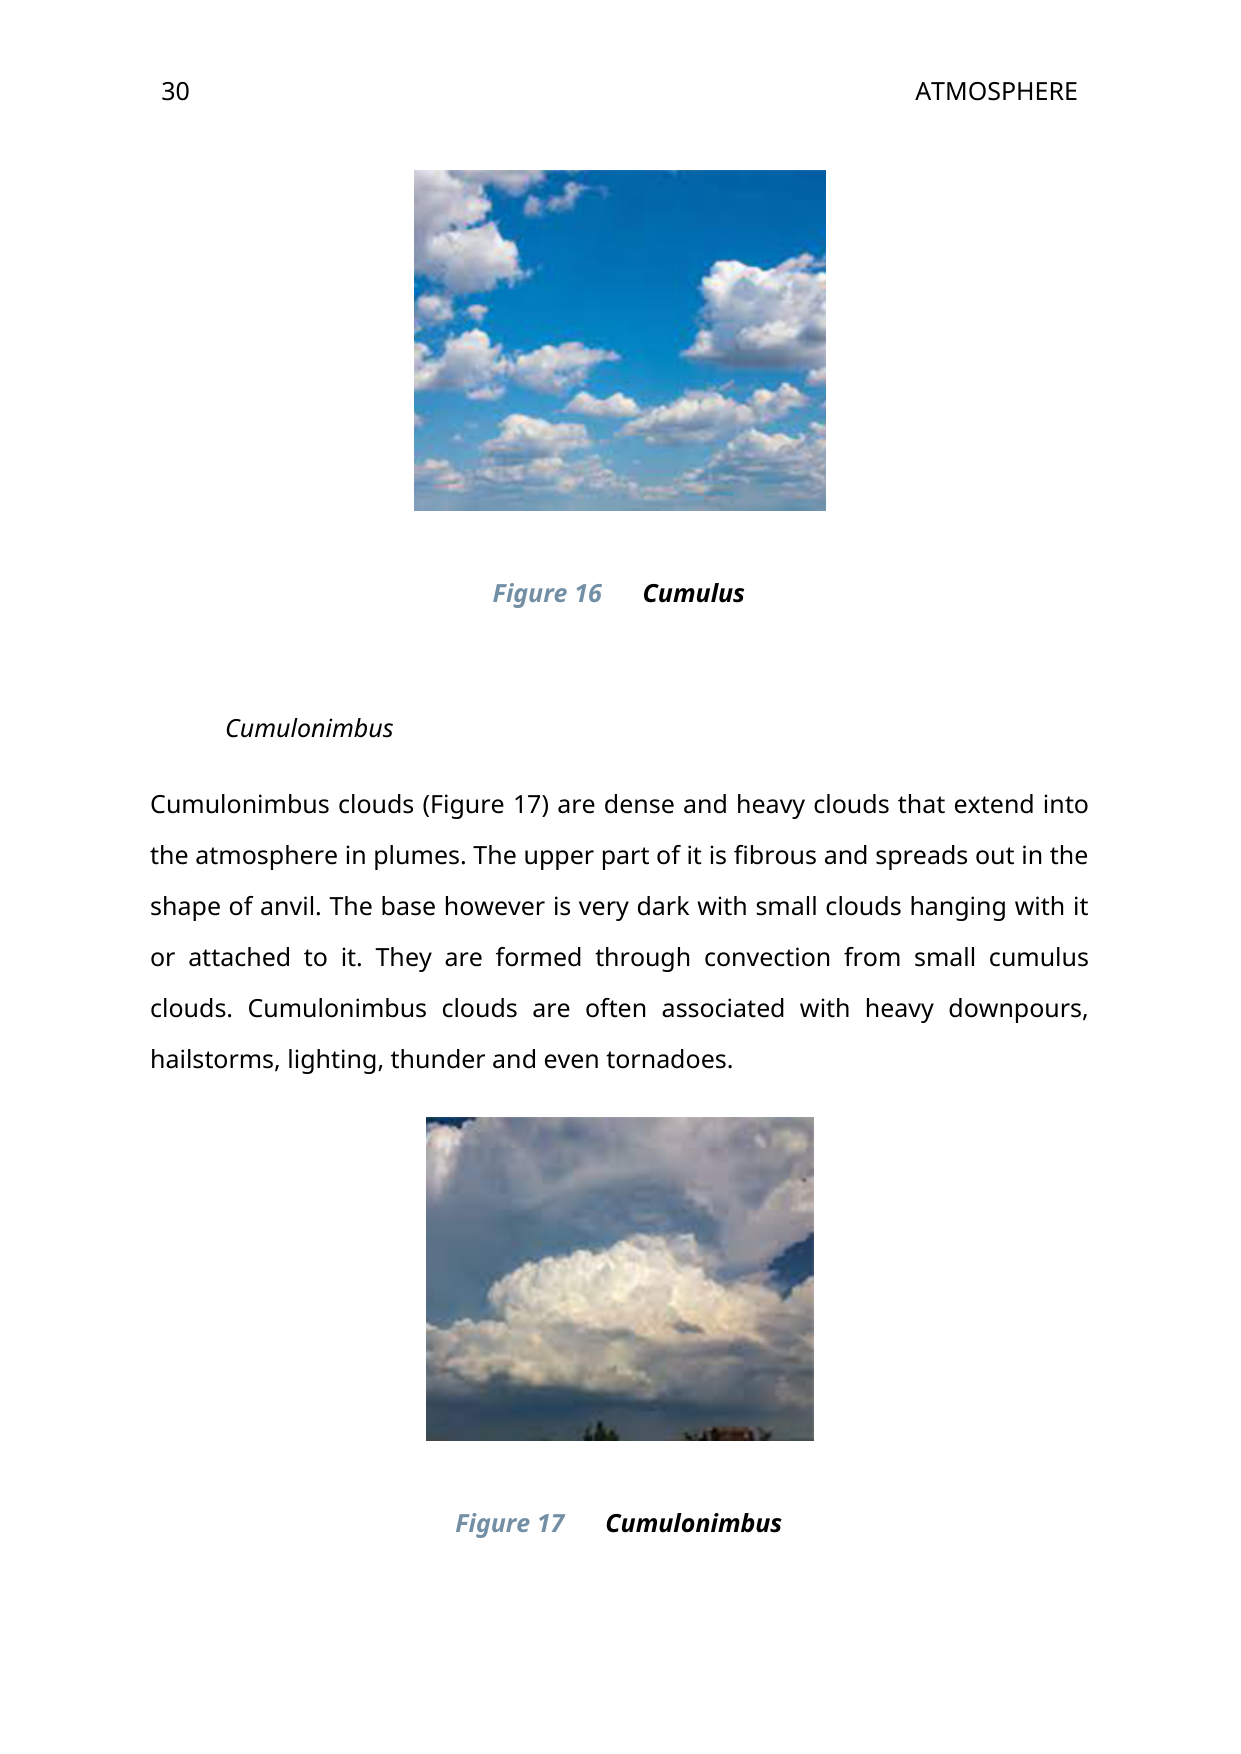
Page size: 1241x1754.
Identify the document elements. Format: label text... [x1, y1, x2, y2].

picture [426, 1117, 814, 1441]
picture [414, 170, 826, 511]
text Figure 17 Cumulonimbus [150, 1506, 1090, 1539]
text Cumulonimbus clouds (Figure 17) are dense and heavy clouds that extend into the atmosphere in plumes. The upper part of it is fibrous and spreads out in the shape of anvil. The base however is very dark with small clouds hanging with it or attached to it. They are formed through convection from small cumulus clouds. Cumulonimbus clouds are often associated with heavy downpours, hailstorms, lighting, thunder and even tornadoes. [150, 786, 1090, 1076]
subtitle Cumulonimbus [150, 710, 1090, 744]
text Figure 16 Cumulus [150, 575, 1090, 609]
